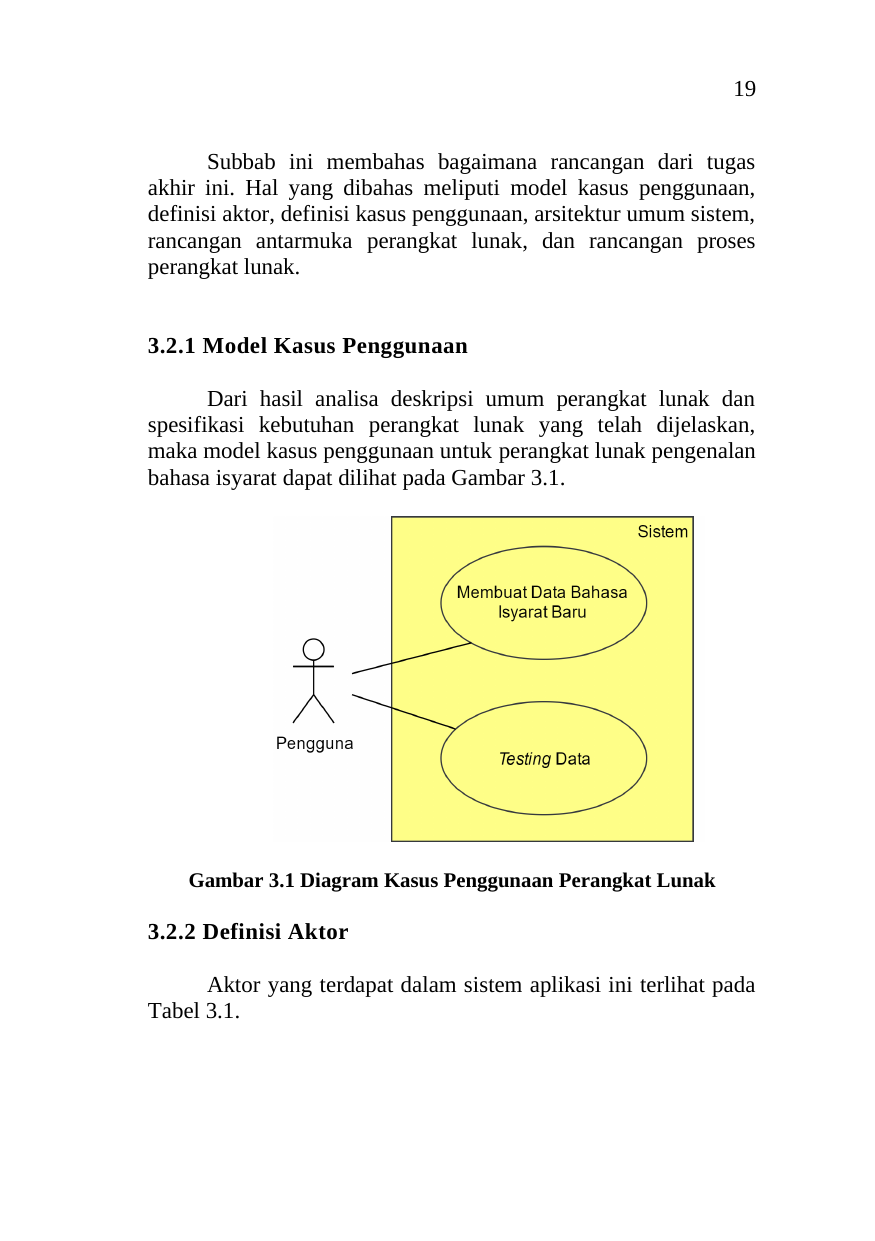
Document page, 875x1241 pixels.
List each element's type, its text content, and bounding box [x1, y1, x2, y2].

subtitle 3.2.2 Definisi Aktor [148, 918, 756, 945]
text Dari hasil analisa deskripsi umum perangkat lunak dan spesifikasi kebutuhan perangkat lunak yang telah dijelaskan, maka model kasus penggunaan untuk perangkat lunak pengenalan bahasa isyarat dapat dilihat pada Gambar 3.1. [148, 385, 756, 490]
list Gambar 3.1 Diagram Kasus Penggunaan Perangkat Lunak [148, 868, 756, 892]
text Aktor yang terdapat dalam sistem aplikasi ini terlihat pada Tabel 3.1. [148, 971, 756, 1024]
picture [273, 516, 706, 842]
text Subbab ini membahas bagaimana rancangan dari tugas akhir ini. Hal yang dibahas meliputi model kasus penggunaan, definisi aktor, definisi kasus penggunaan, arsitektur umum sistem, rancangan antarmuka perangkat lunak, dan rancangan proses perangkat lunak. [148, 148, 756, 279]
subtitle 3.2.1 Model Kasus Penggunaan [148, 332, 756, 358]
